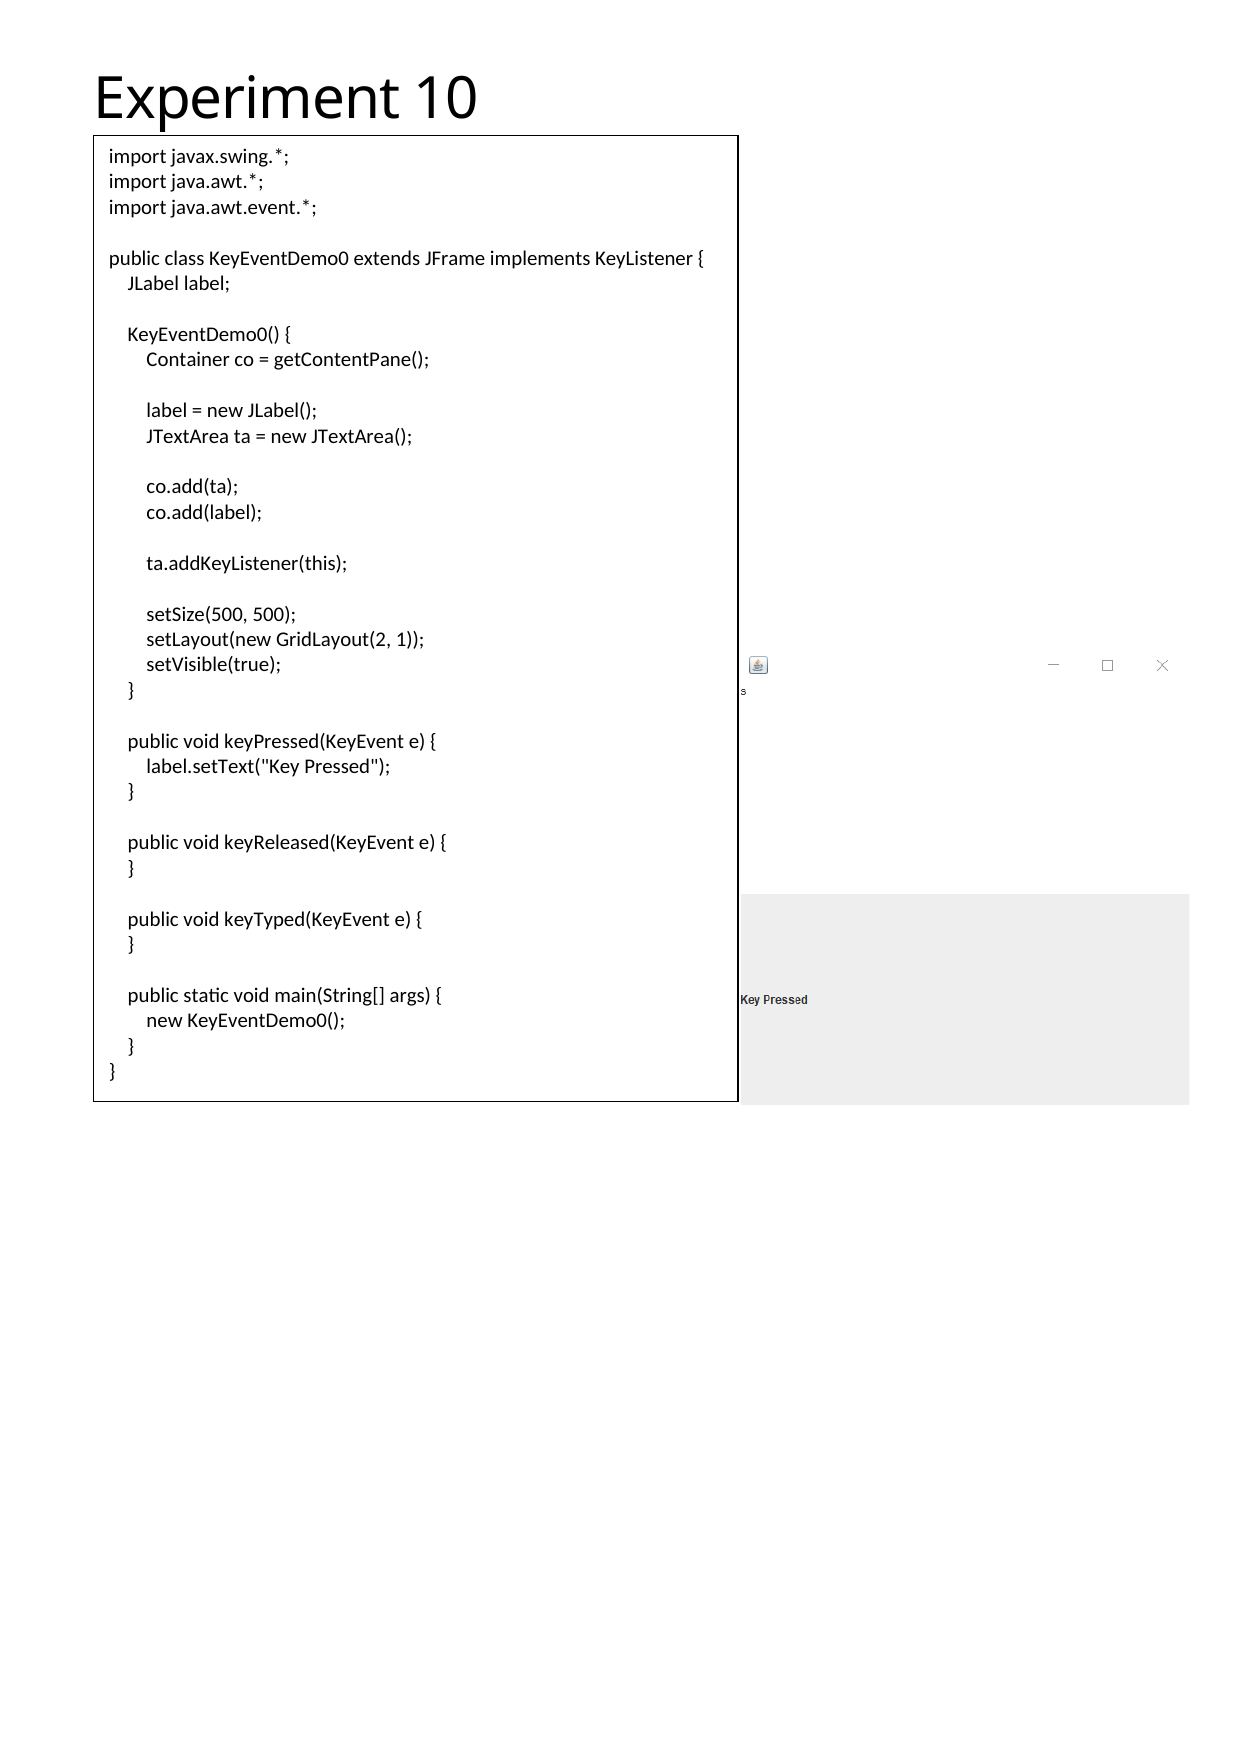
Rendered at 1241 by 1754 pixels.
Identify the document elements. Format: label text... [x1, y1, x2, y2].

picture [740, 649, 1190, 1105]
title Experiment 10 [94, 56, 1200, 136]
